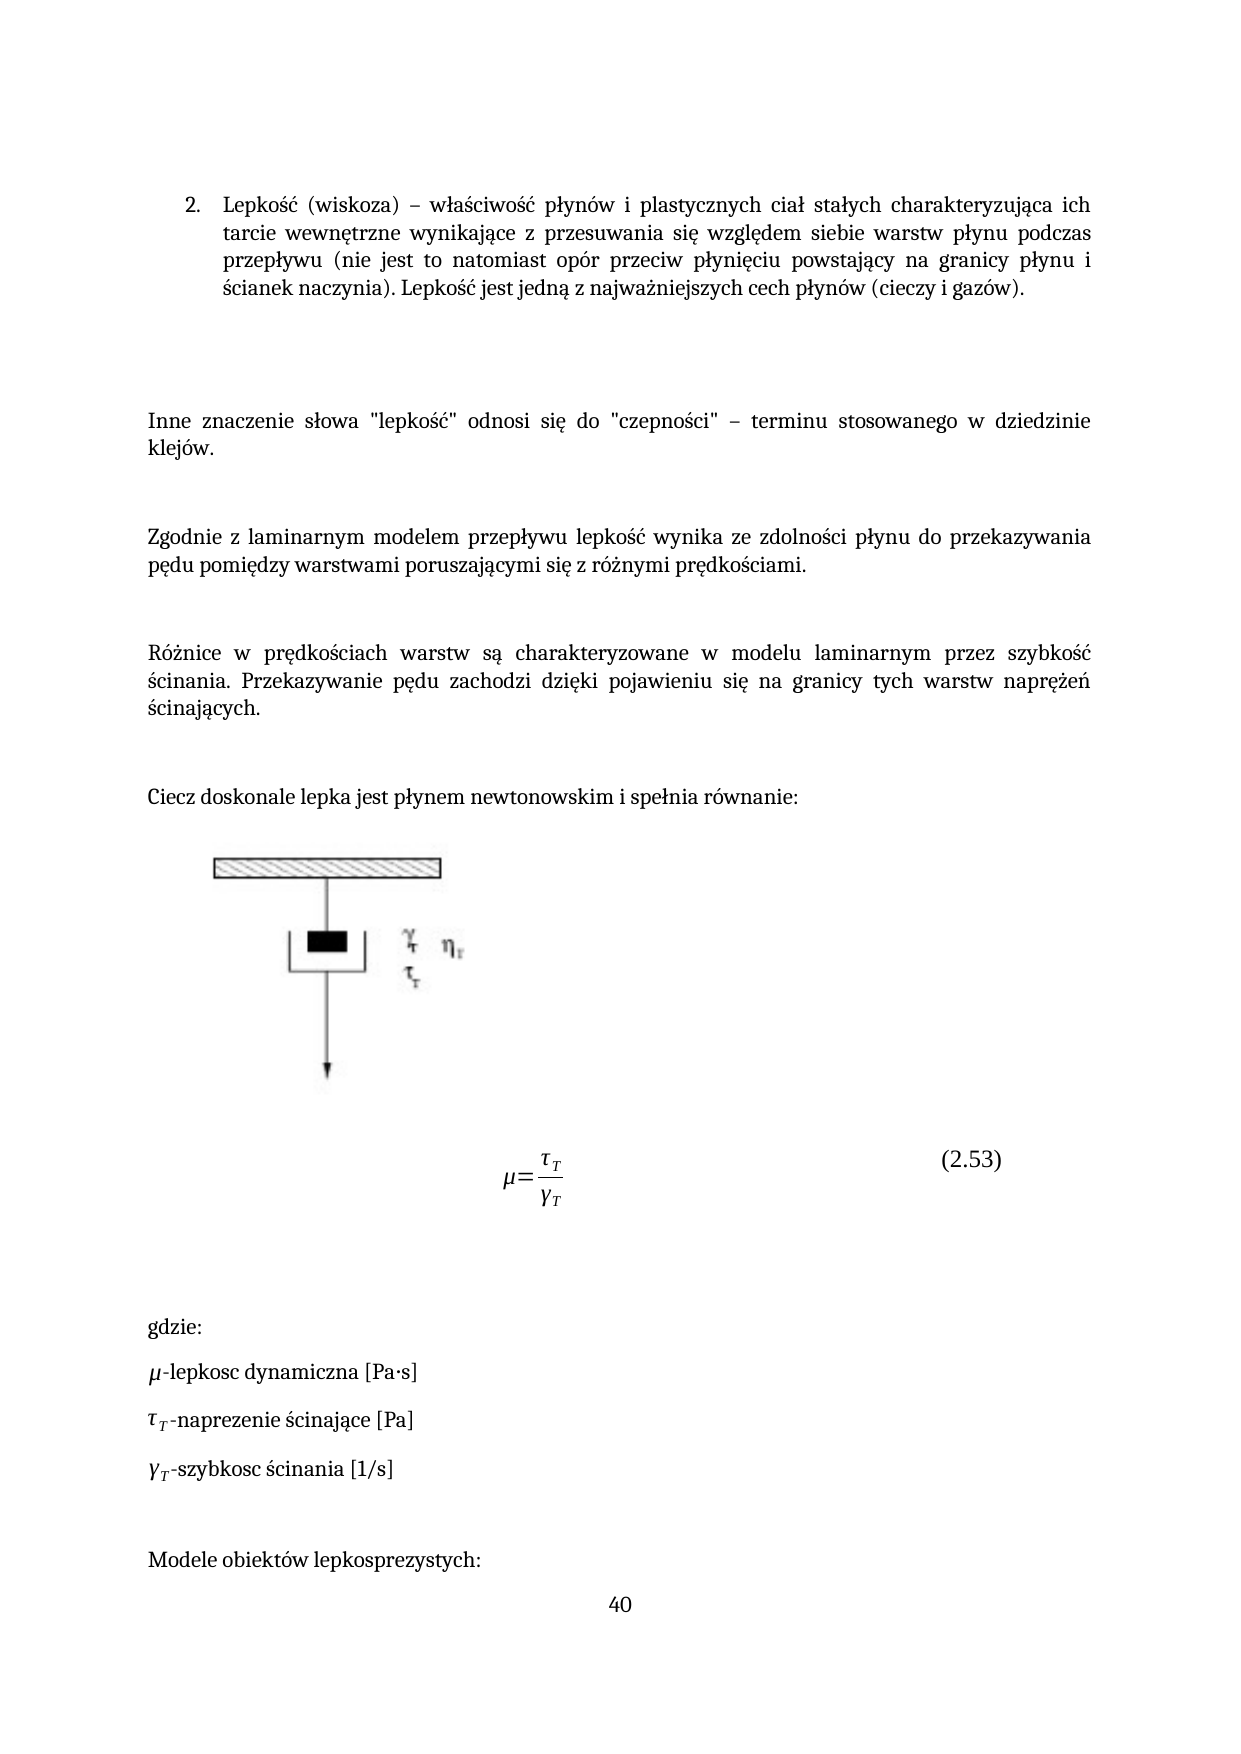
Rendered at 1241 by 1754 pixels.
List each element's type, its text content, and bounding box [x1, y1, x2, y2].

text Ciecz doskonale lepka jest płynem newtonowskim i spełnia równanie: [148, 784, 1092, 810]
text -lepkosc dynamiczna [Pas] [148, 1358, 1092, 1386]
table_header (2.53) [930, 1144, 1081, 1270]
text Różnice w prędkościach warstw są charakteryzowane w modelu laminarnym przez szybkość ścinania. Przekazywanie pędu zachodzi dzięki pojawieniu się na granicy tych warstw naprężeń ścinających. [148, 640, 1092, 721]
text -szybkosc ścinania [1/s] [148, 1453, 1092, 1484]
list Lepkość (wiskoza) – właściwość płynów i plastycznych ciał stałych charakteryzująca ich tarcie wewnętrzne wynikające z przesuwania się względem siebie warstw płynu podczas przepływu (nie jest to natomiast opór przeciw płynięciu powstający na granicy płynu i ścianek naczynia). Lepkość jest jedną z najważniejszych cech płynów (cieczy i gazów). [185, 192, 1092, 301]
table_header [136, 1144, 930, 1270]
text gdzie: [148, 1314, 1092, 1340]
text Inne znaczenie słowa "lepkość" odnosi się do "czepności" – terminu stosowanego w dziedzinie klejów. [148, 408, 1092, 462]
text Zgodnie z laminarnym modelem przepływu lepkość wynika ze zdolności płynu do przekazywania pędu pomiędzy warstwami poruszającymi się z różnymi prędkościami. [148, 524, 1092, 578]
picture [147, 827, 513, 1126]
text -naprezenie ścinające [Pa] [148, 1404, 1092, 1435]
text Modele obiektów lepkosprezystych: [148, 1547, 1092, 1573]
